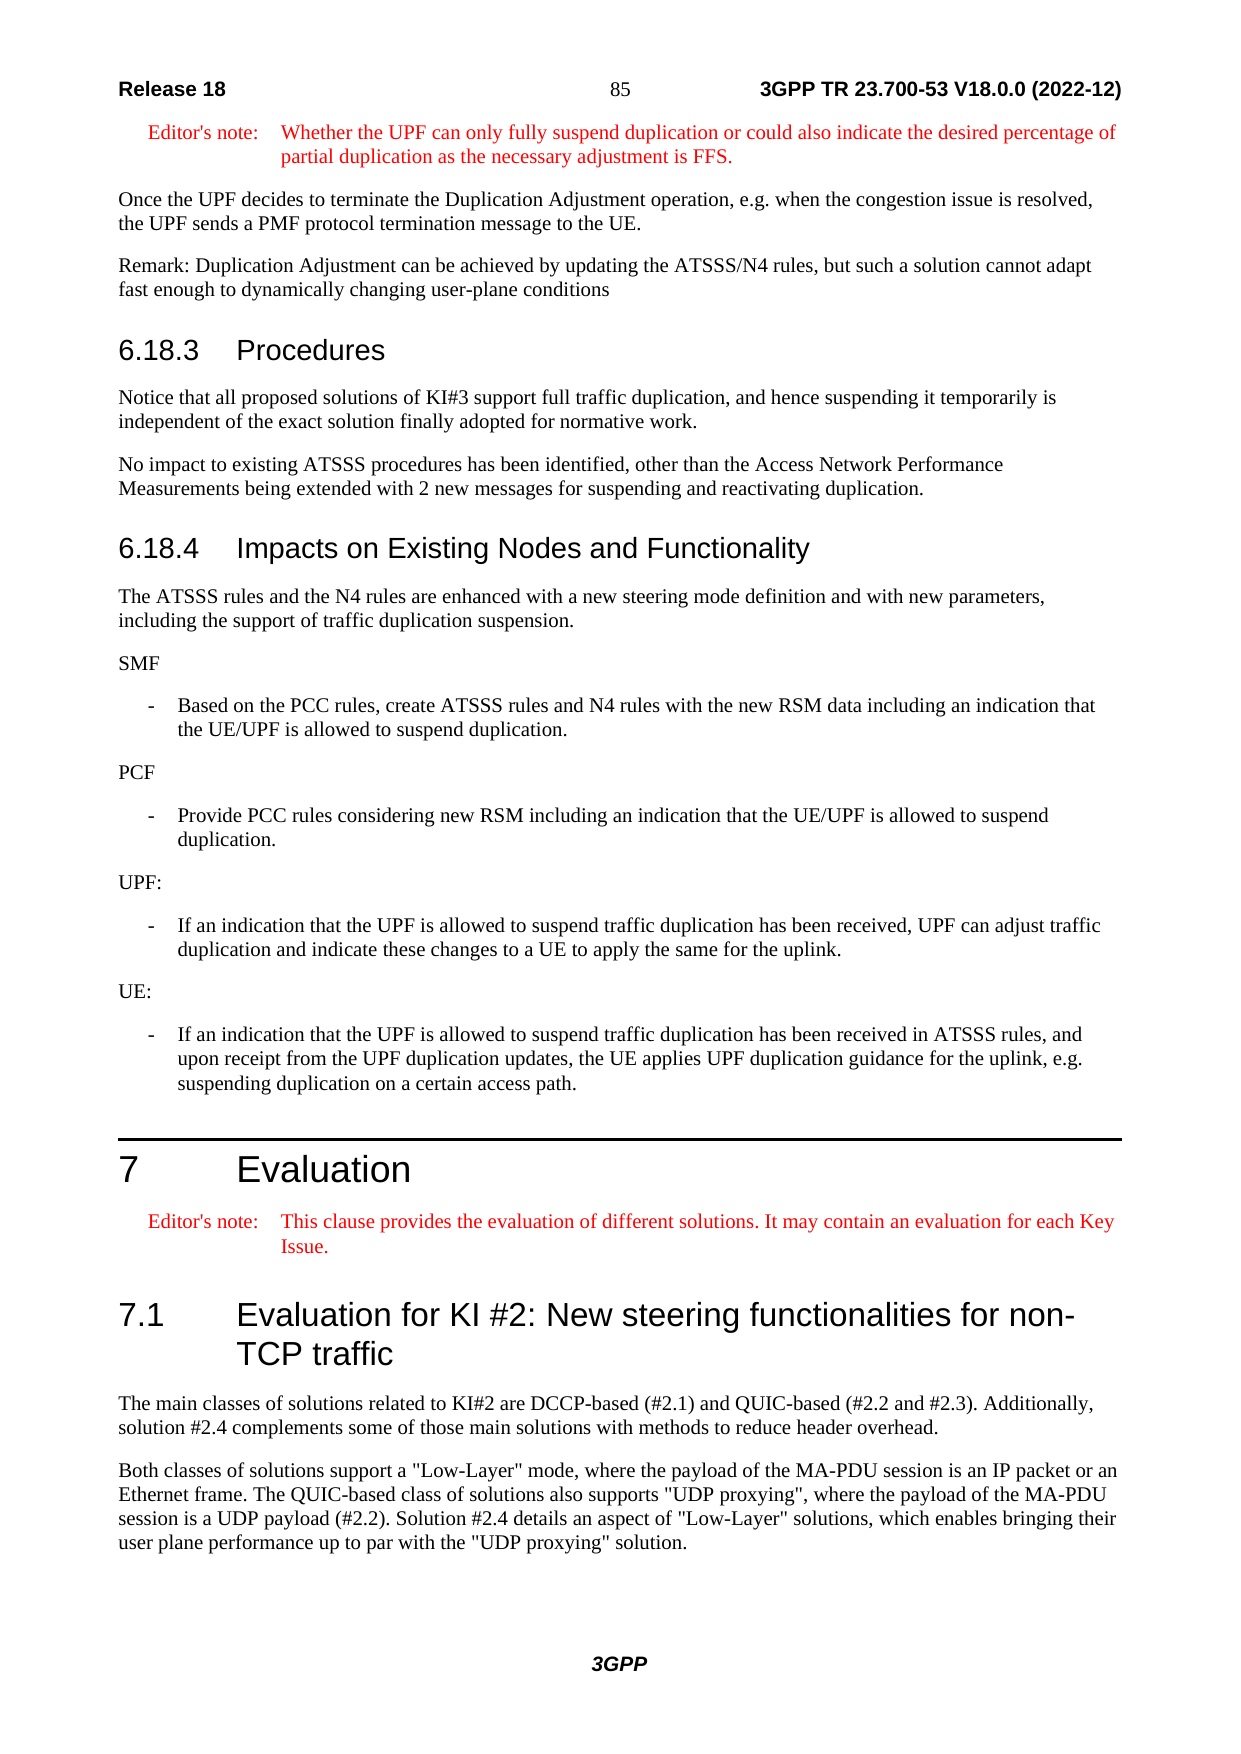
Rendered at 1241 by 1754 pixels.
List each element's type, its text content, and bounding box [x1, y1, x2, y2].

subtitle 7 Evaluation [118, 1141, 1122, 1191]
text Editor's note: Whether the UPF can only fully suspend duplication or could also indicate the desired percentage of partial duplication as the necessary adjustment is FFS. [148, 119, 1122, 168]
subtitle 7.1 Evaluation for KI #2: New steering functionalities for non-TCP traffic [118, 1295, 1122, 1372]
text SMF [118, 650, 1122, 674]
text The ATSSS rules and the N4 rules are enhanced with a new steering mode definition and with new parameters, including the support of traffic duplication suspension. [118, 583, 1122, 632]
text The main classes of solutions related to KI#2 are DCCP-based (#2.1) and QUIC-based (#2.2 and #2.3). Additionally, solution #2.4 complements some of those main solutions with methods to reduce header overhead. [118, 1391, 1122, 1439]
subtitle 6.18.4 Impacts on Existing Nodes and Functionality [118, 531, 1122, 565]
text Editor's note: This clause provides the evaluation of different solutions. It may contain an evaluation for each Key Issue. [148, 1209, 1122, 1258]
text - If an indication that the UPF is allowed to suspend traffic duplication has been received in ATSSS rules, and upon receipt from the UPF duplication updates, the UE applies UPF duplication guidance for the uplink, e.g. suspending duplication on a certain access path. [148, 1022, 1122, 1094]
text Remark: Duplication Adjustment can be achieved by updating the ATSSS/N4 rules, but such a solution cannot adapt fast enough to dynamically changing user-plane conditions [118, 253, 1122, 301]
text - Based on the PCC rules, create ATSSS rules and N4 rules with the new RSM data including an indication that the UE/UPF is allowed to suspend duplication. [148, 693, 1122, 741]
text - If an indication that the UPF is allowed to suspend traffic duplication has been received, UPF can adjust traffic duplication and indicate these changes to a UE to apply the same for the uplink. [148, 913, 1122, 961]
text - Provide PCC rules considering new RSM including an indication that the UE/UPF is allowed to suspend duplication. [148, 803, 1122, 851]
text Both classes of solutions support a "Low-Layer" mode, where the payload of the MA-PDU session is an IP packet or an Ethernet frame. The QUIC-based class of solutions also supports "UDP proxying", where the payload of the MA-PDU session is a UDP payload (#2.2). Solution #2.4 details an aspect of "Low-Layer" solutions, which enables bringing their user plane performance up to par with the "UDP proxying" solution. [118, 1458, 1122, 1554]
text Once the UPF decides to terminate the Duplication Adjustment operation, e.g. when the congestion issue is resolved, the UPF sends a PMF protocol termination message to the UE. [118, 186, 1122, 234]
text UPF: [118, 870, 1122, 894]
text UE: [118, 979, 1122, 1003]
subtitle 6.18.3 Procedures [118, 333, 1122, 366]
text PCF [118, 760, 1122, 784]
text No impact to existing ATSSS procedures has been identified, other than the Access Network Performance Measurements being extended with 2 new messages for suspending and reactivating duplication. [118, 452, 1122, 500]
text Notice that all proposed solutions of KI#3 support full traffic duplication, and hence suspending it temporarily is independent of the exact solution finally adopted for normative work. [118, 385, 1122, 433]
